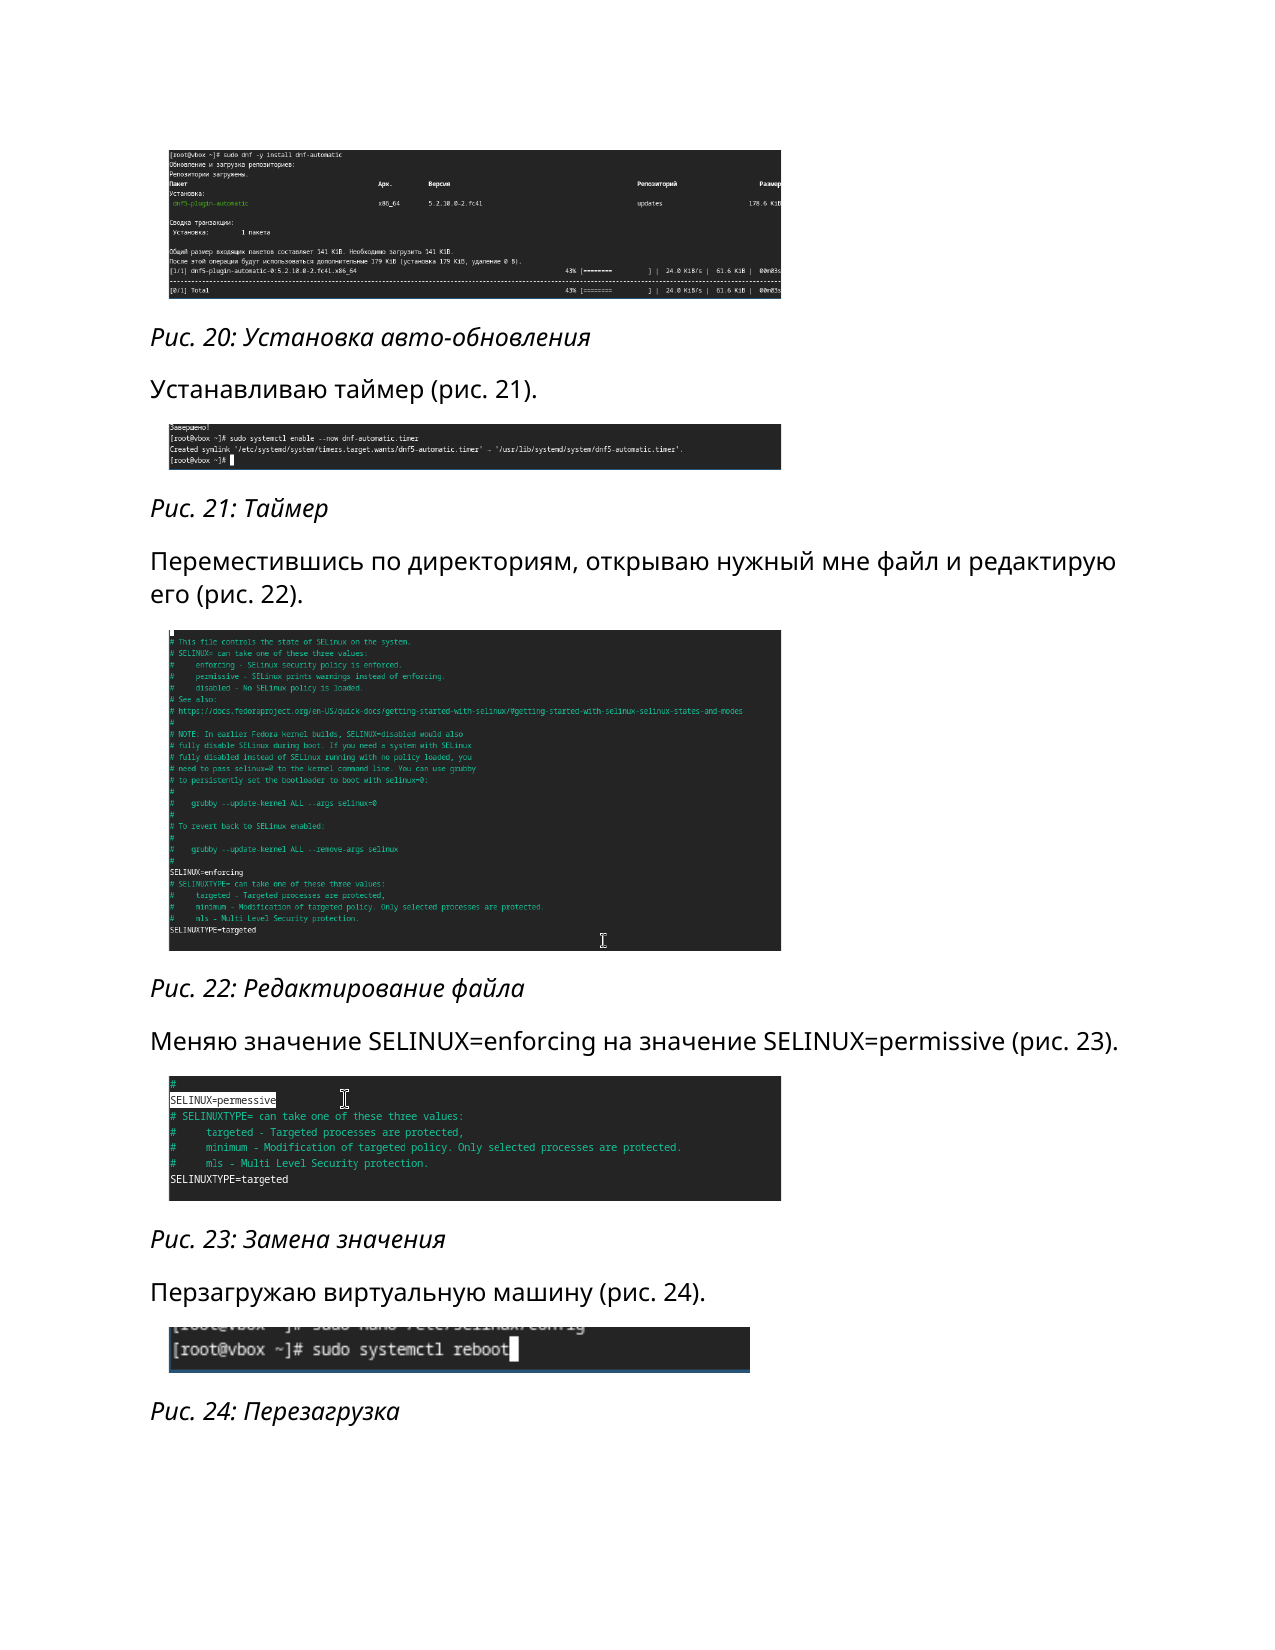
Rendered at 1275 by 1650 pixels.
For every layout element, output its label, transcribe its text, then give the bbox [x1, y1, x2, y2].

picture [168, 1076, 782, 1201]
picture [168, 424, 782, 470]
text Меняю значение SELINUX=enforcing на значение SELINUX=permissive (рис. 23). [150, 1024, 1125, 1058]
text Рис. 23: Замена значения [150, 1222, 1125, 1256]
text Рис. 20: Установка авто-обновления [150, 319, 1125, 353]
picture [168, 1327, 750, 1373]
picture [168, 630, 782, 951]
text Рис. 24: Перезагрузка [150, 1393, 1125, 1427]
text Рис. 21: Таймер [150, 490, 1125, 524]
text Переместившись по директориям, открываю нужный мне файл и редактирую его (рис. 22). [150, 543, 1125, 611]
text Перзагружаю виртуальную машину (рис. 24). [150, 1274, 1125, 1308]
text Устанавливаю таймер (рис. 21). [150, 372, 1125, 406]
text Рис. 22: Редактирование файла [150, 971, 1125, 1005]
picture [168, 150, 782, 299]
